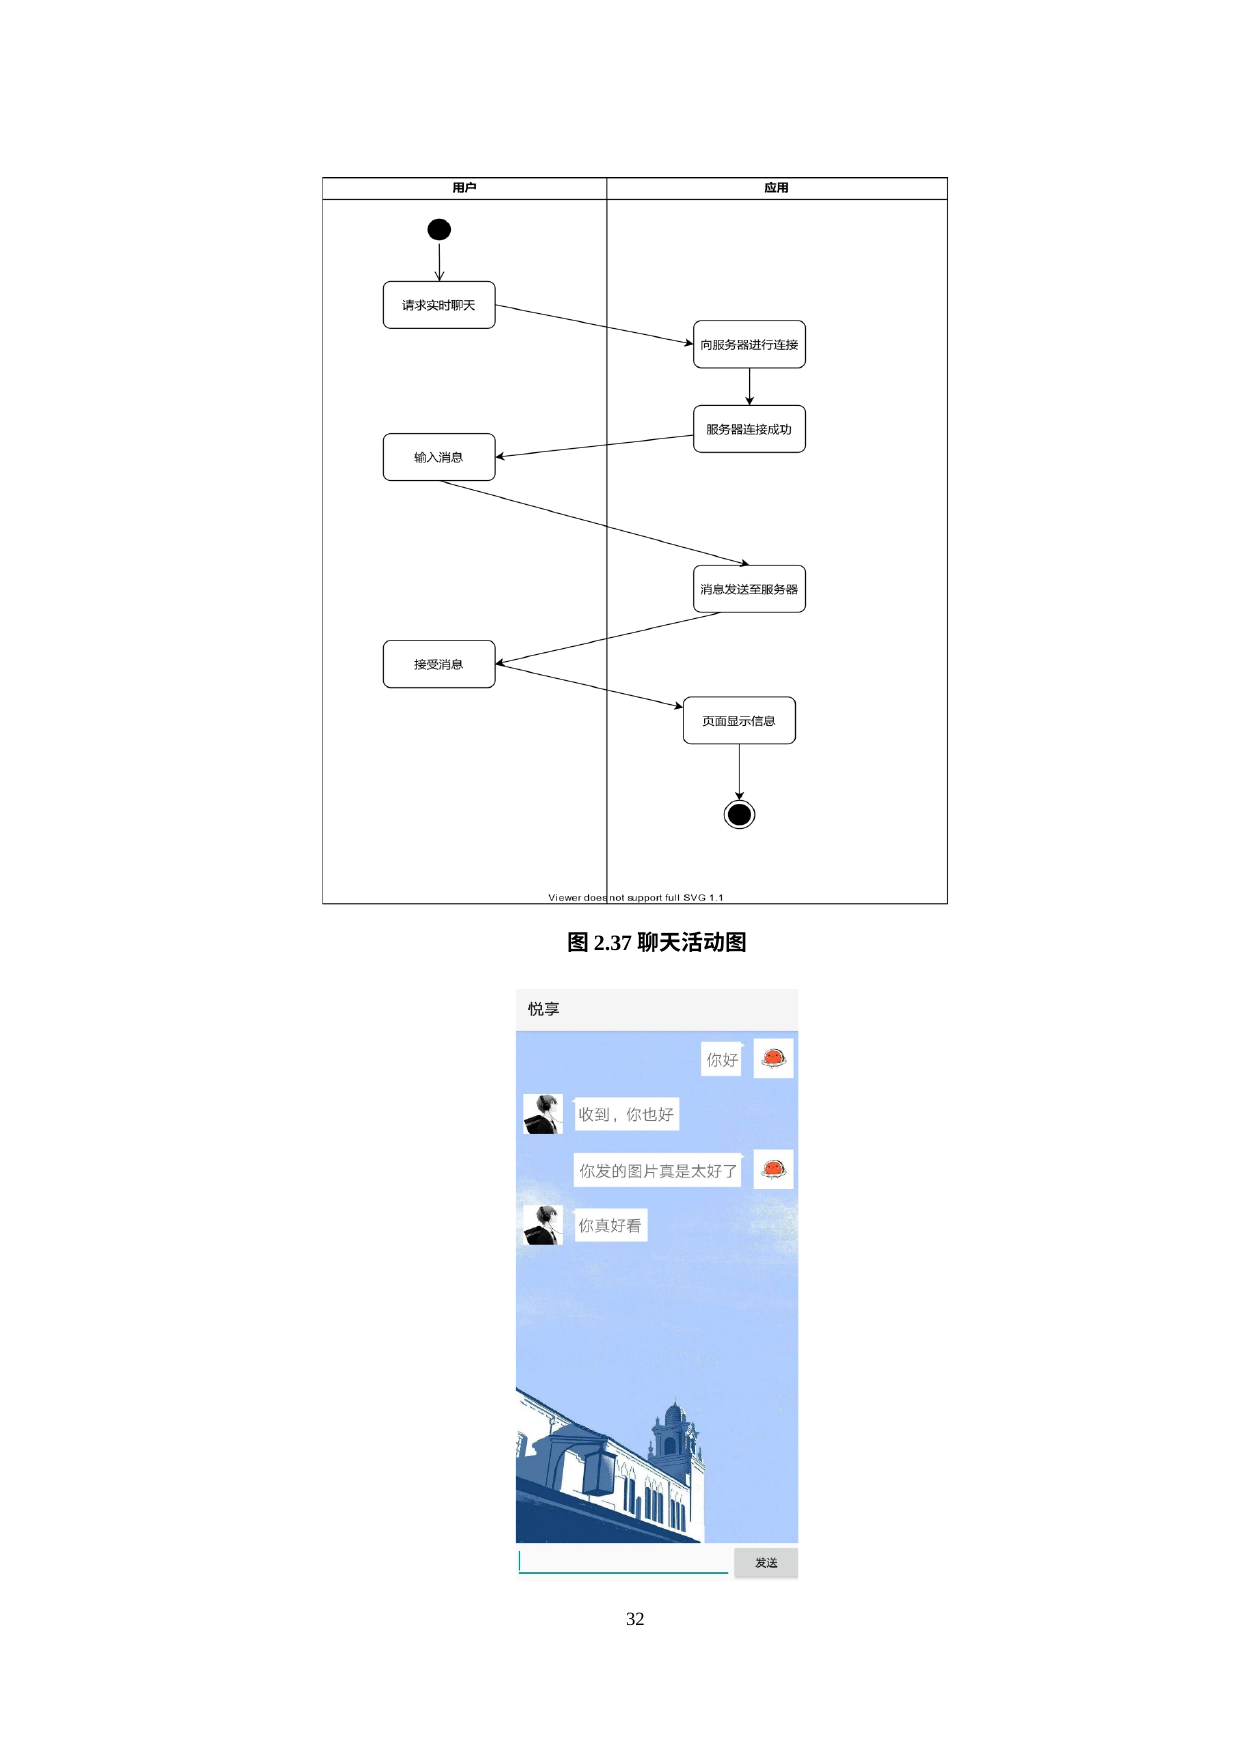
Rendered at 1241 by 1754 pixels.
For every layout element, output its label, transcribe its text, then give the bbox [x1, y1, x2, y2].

text 图2.37 聊天活动图 [177, 925, 1093, 957]
picture [515, 989, 799, 1581]
picture [322, 177, 949, 905]
